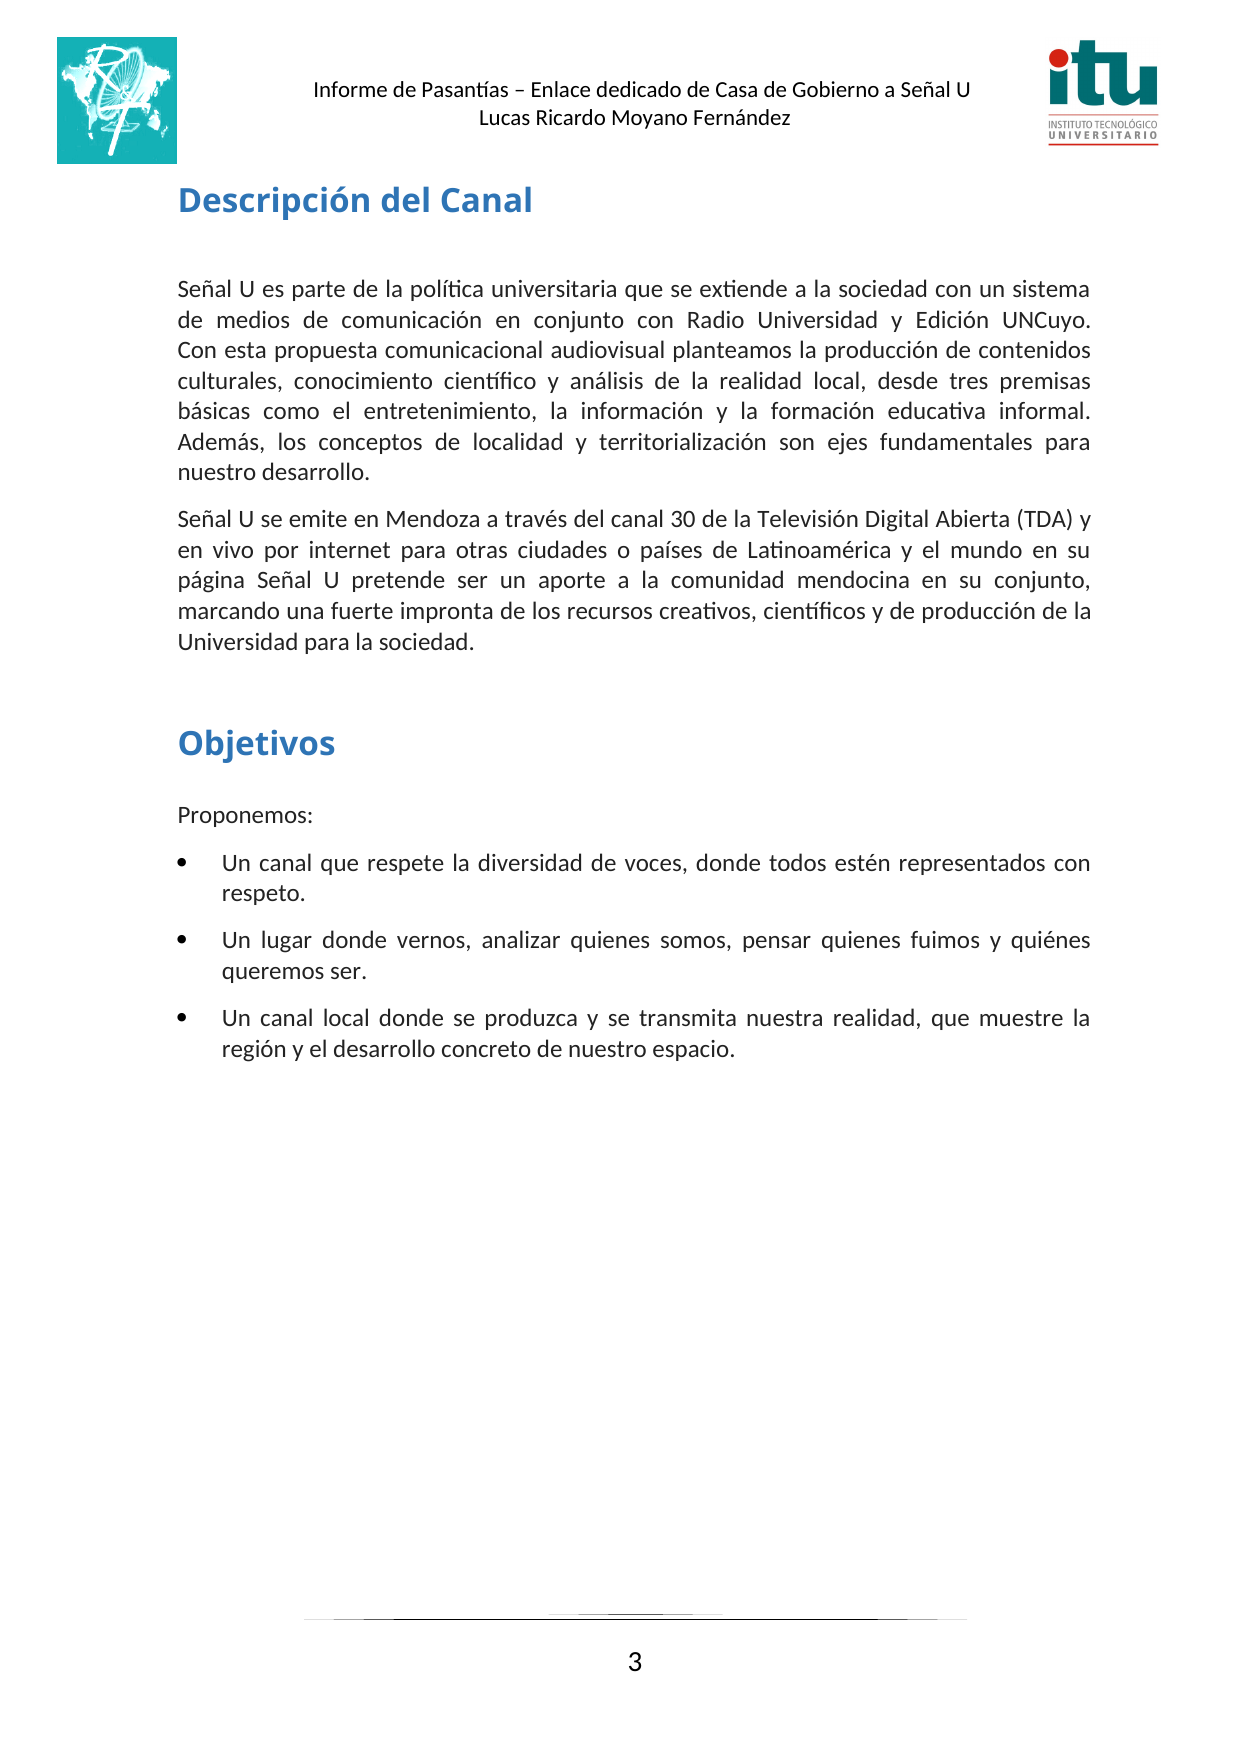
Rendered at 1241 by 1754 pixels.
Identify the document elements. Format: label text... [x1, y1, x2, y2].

text Señal U es parte de la política universitaria que se extiende a la sociedad con un sistema de medios de comunicación en conjunto con Radio Universidad y Edición UNCuyo. Con esta propuesta comunicacional audiovisual planteamos la producción de contenidos culturales, conocimiento científico y análisis de la realidad local, desde tres premisas básicas como el entretenimiento, la información y la formación educativa informal. Además, los conceptos de localidad y territorialización son ejes fundamentales para nuestro desarrollo. [177, 273, 1092, 487]
subtitle Descripción del Canal [177, 177, 1092, 223]
text Proponemos: [177, 769, 1092, 830]
list Un canal que respete la diversidad de voces, donde todos estén representados con respeto. [177, 847, 1092, 908]
list Un lugar donde vernos, analizar quienes somos, pensar quienes fuimos y quiénes queremos ser. [177, 924, 1092, 986]
text Señal U se emite en Mendoza a través del canal 30 de la Televisión Digital Abierta (TDA) y en vivo por internet para otras ciudades o países de Latinoamérica y el mundo en su página Señal U pretende ser un aporte a la comunidad mendocina en su conjunto, marcando una fuerte impronta de los recursos creativos, científicos y de producción de la Universidad para la sociedad. [177, 504, 1092, 656]
picture [57, 37, 177, 164]
subtitle Objetivos [177, 720, 1092, 766]
picture [1045, 37, 1161, 148]
list Un canal local donde se produzca y se transmita nuestra realidad, que muestre la región y el desarrollo concreto de nuestro espacio. [177, 1002, 1092, 1063]
